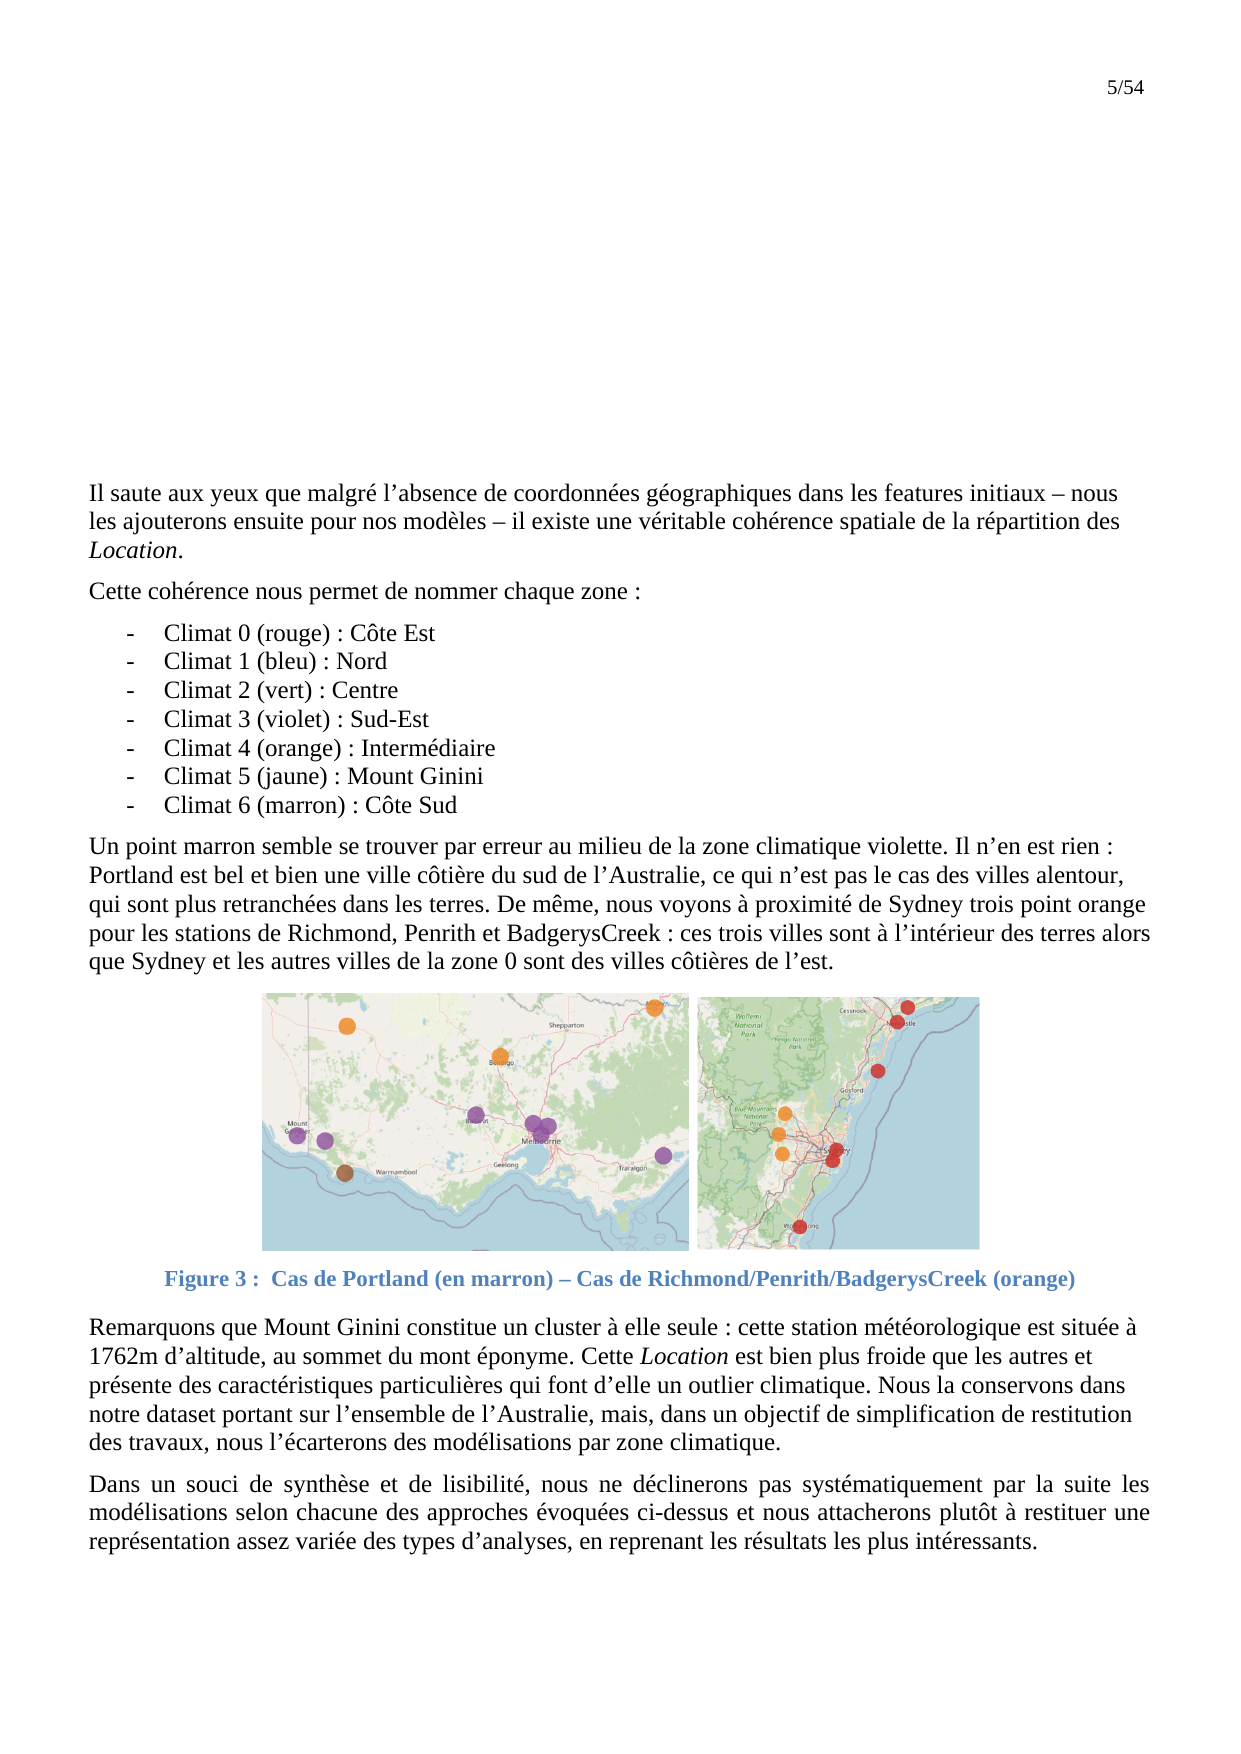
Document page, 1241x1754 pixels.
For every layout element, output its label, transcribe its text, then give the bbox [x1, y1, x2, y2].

text Dans un souci de synthèse et de lisibilité, nous ne déclinerons pas systématiquement par la suite les modélisations selon chacune des approches évoquées ci-dessus et nous attacherons plutôt à restituer une représentation assez variée des types d’analyses, en reprenant les résultats les plus intéressants. [89, 1469, 1152, 1555]
text Il saute aux yeux que malgré l’absence de coordonnées géographiques dans les features initiaux – nous les ajouterons ensuite pour nos modèles – il existe une véritable cohérence spatiale de la répartition des Location. [89, 478, 1152, 564]
picture [258, 987, 983, 1253]
text Un point marron semble se trouver par erreur au milieu de la zone climatique violette. Il n’en est rien : Portland est bel et bien une ville côtière du sud de l’Australie, ce qui n’est pas le cas des villes alentour, qui sont plus retranchées dans les terres. De même, nous voyons à proximité de Sydney trois point orange pour les stations de Richmond, Penrith et BadgerysCreek : ces trois villes sont à l’intérieur des terres alors que Sydney et les autres villes de la zone 0 sont des villes côtières de l’est. [89, 831, 1152, 975]
text Cette cohérence nous permet de nommer chaque zone : [89, 576, 1152, 605]
list Climat 3 (violet) : Sud-Est [126, 704, 1152, 733]
list Climat 6 (marron) : Côte Sud [126, 790, 1152, 819]
list Climat 4 (orange) : Intermédiaire [126, 733, 1152, 761]
text Figure : Cas de Portland (en marron) – Cas de Richmond/Penrith/BadgerysCreek (orange) [89, 1265, 1152, 1292]
list Climat 0 (rouge) : Côte Est [126, 618, 1152, 646]
list Climat 1 (bleu) : Nord [126, 646, 1152, 675]
list Climat 2 (vert) : Centre [126, 675, 1152, 704]
list Climat 5 (jaune) : Mount Ginini [126, 761, 1152, 790]
text Remarquons que Mount Ginini constitue un cluster à elle seule : cette station météorologique est située à 1762m d’altitude, au sommet du mont éponyme. Cette Location est bien plus froide que les autres et présente des caractéristiques particulières qui font d’elle un outlier climatique. Nous la conservons dans notre dataset portant sur l’ensemble de l’Australie, mais, dans un objectif de simplification de restitution des travaux, nous l’écarterons des modélisations par zone climatique. [89, 1312, 1152, 1456]
